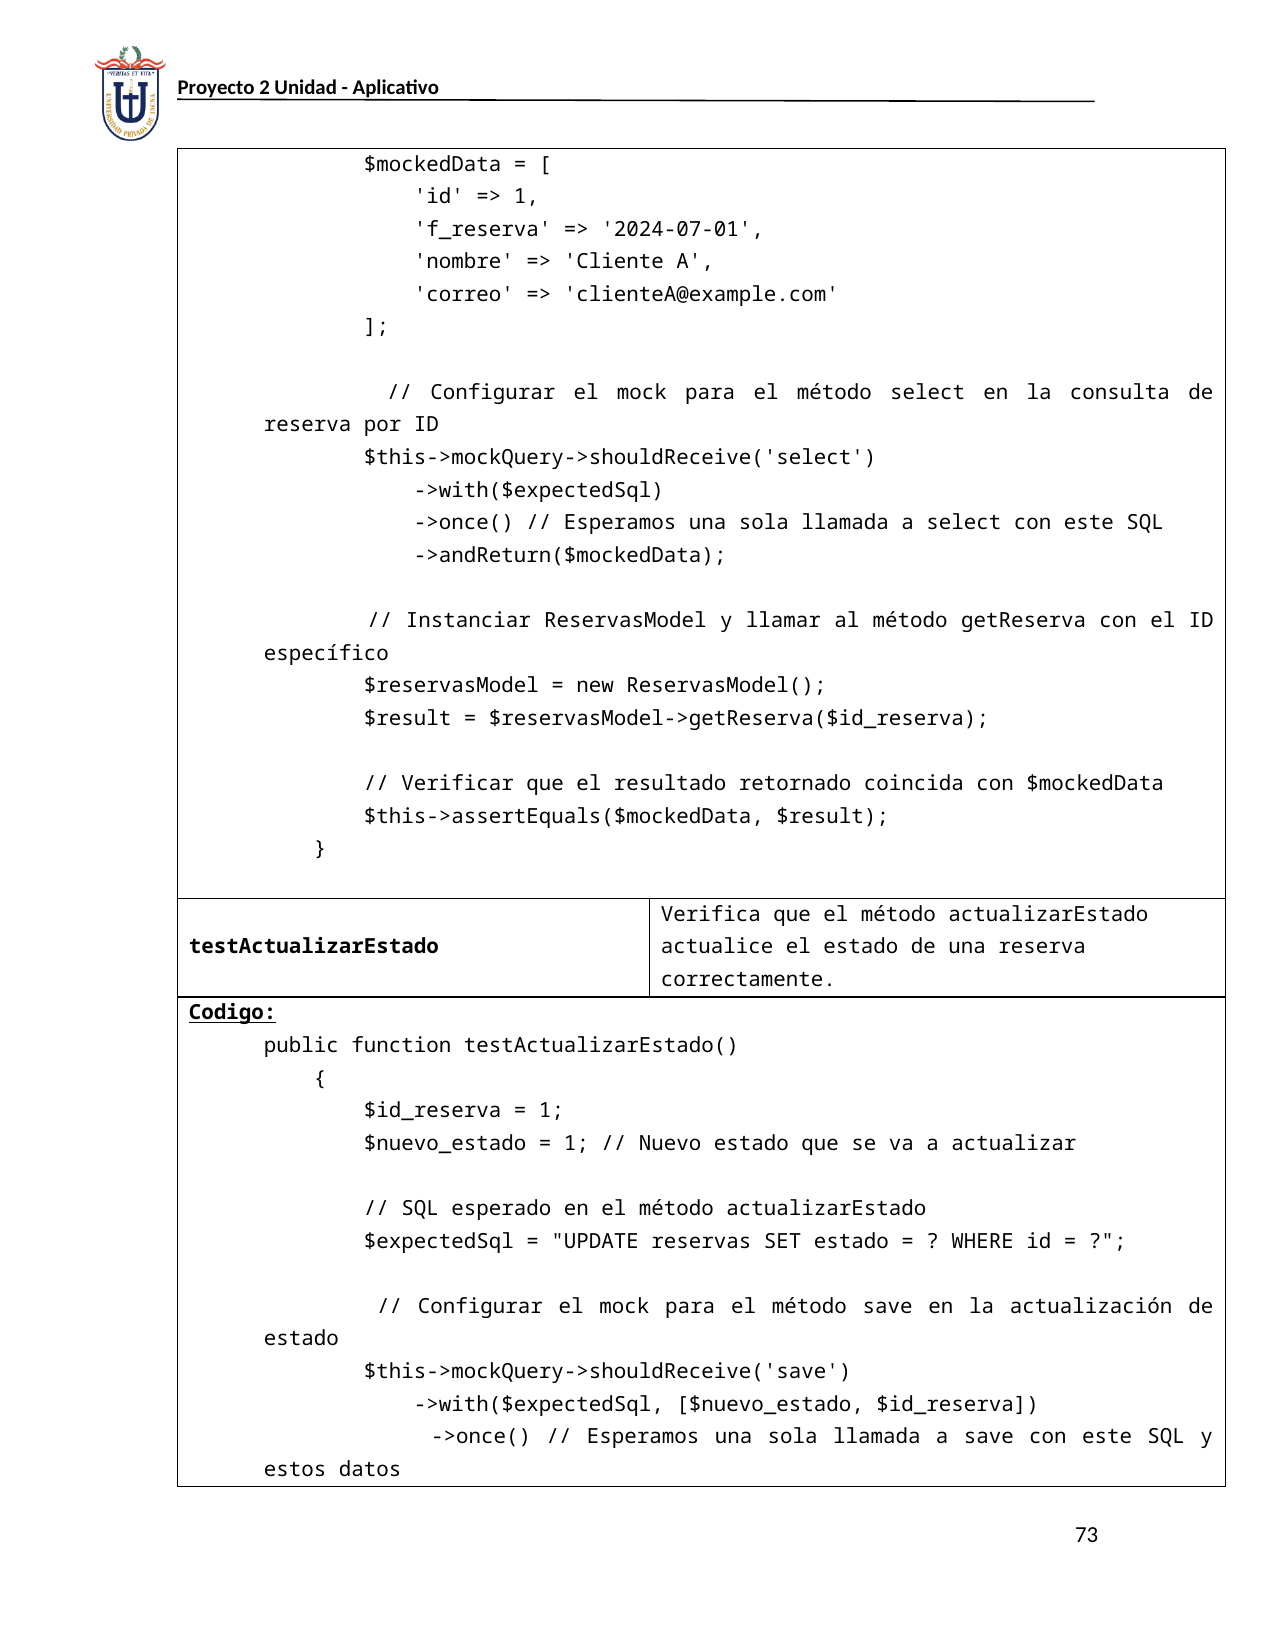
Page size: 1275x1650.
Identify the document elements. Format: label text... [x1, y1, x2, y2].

picture [94, 45, 166, 141]
table_cell Verifica que el método actualizarEstado actualice el estado de una reserva correctamente. [650, 899, 1225, 996]
table_cell testActualizarEstado [178, 899, 649, 996]
